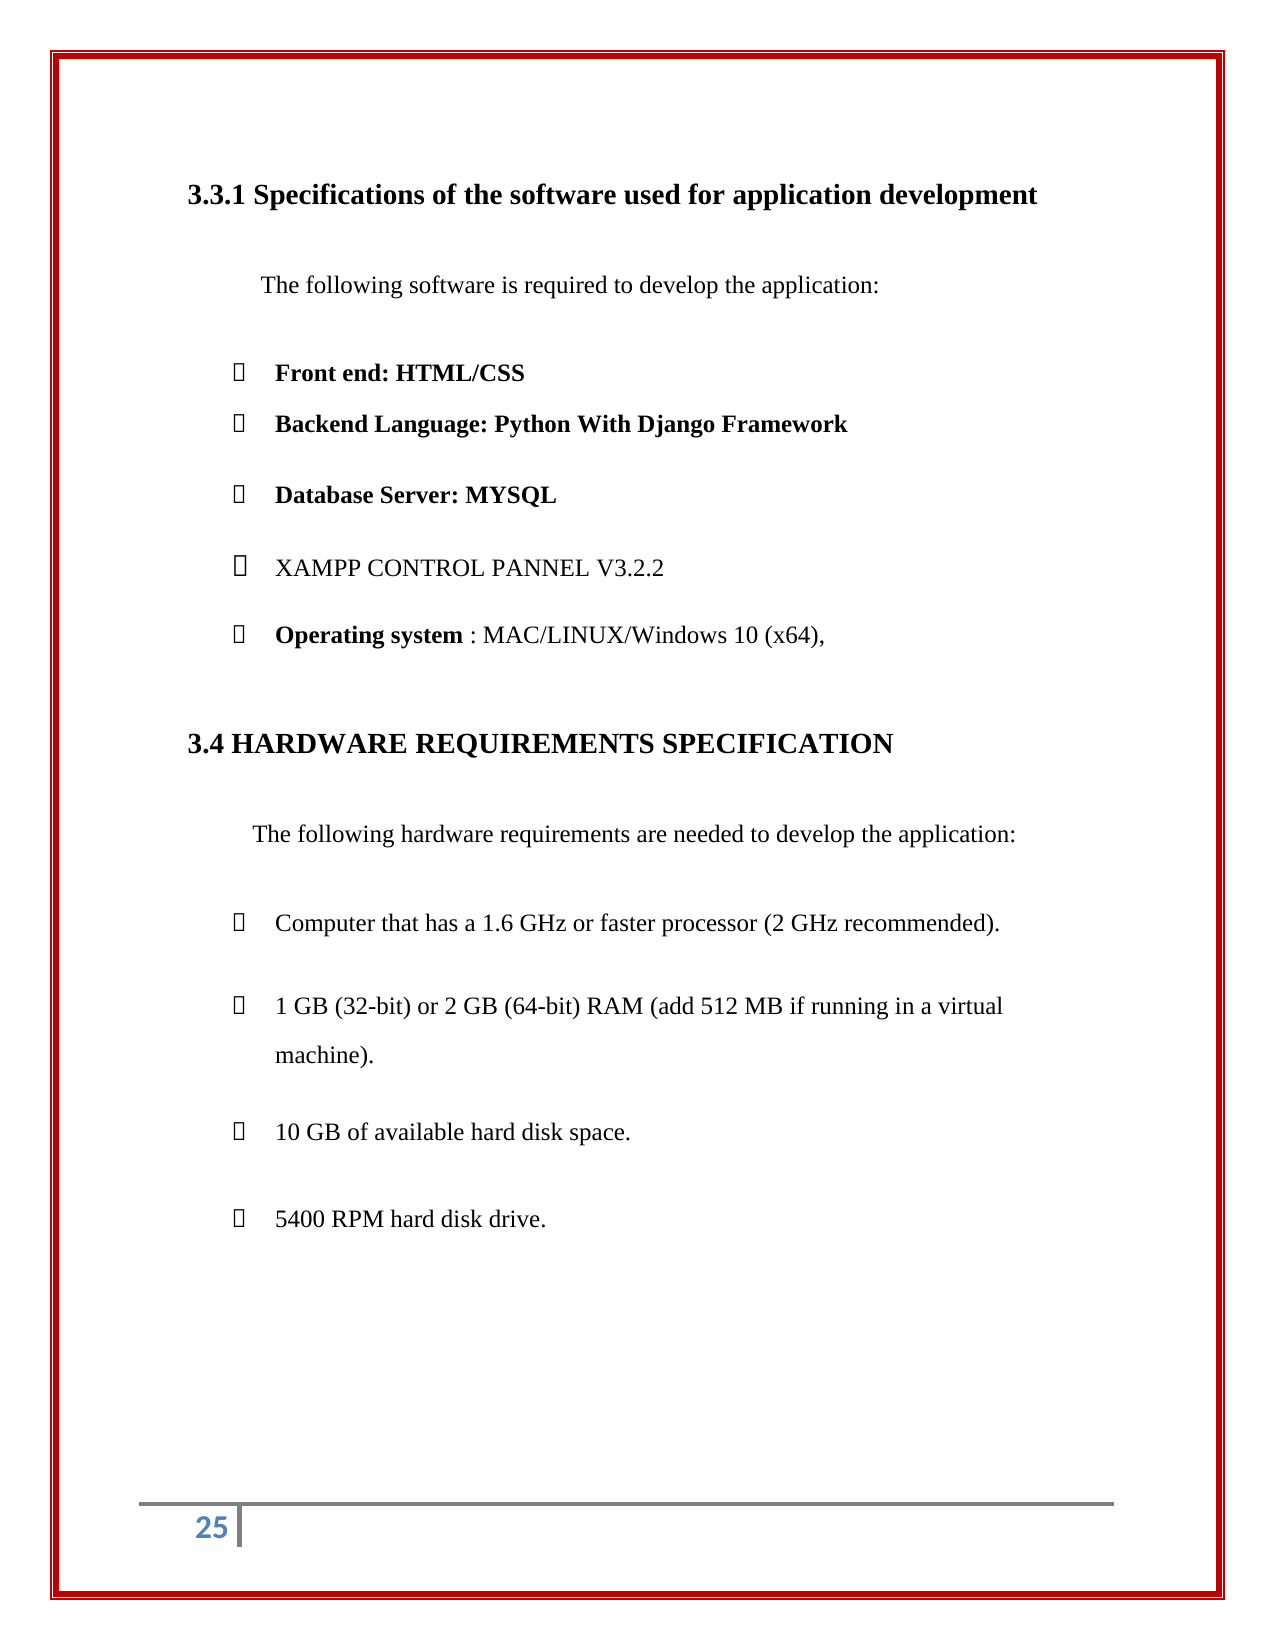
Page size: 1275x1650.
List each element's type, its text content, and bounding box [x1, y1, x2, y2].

list Computer that has a 1.6 GHz or faster processor (2 GHz recommended). [231, 904, 1125, 938]
list Backend Language: Python With Django Framework [231, 405, 1091, 439]
list 10 GB of available hard disk space. [231, 1113, 1125, 1147]
text The following software is required to develop the application: [260, 270, 1125, 299]
list 5400 RPM hard disk drive. [231, 1201, 1125, 1235]
list Database Server: MYSQL [231, 477, 1125, 511]
text 3.4 HARDWARE REQUIREMENTS SPECIFICATION [187, 726, 1125, 760]
text The following hardware requirements are needed to develop the application: [150, 819, 1118, 848]
text 3.3.1 Specifications of the software used for application development [187, 177, 1125, 210]
list Front end: HTML/CSS [231, 354, 1091, 389]
list 1 GB (32-bit) or 2 GB (64-bit) RAM (add 512 MB if running in a virtual machine). [231, 987, 1089, 1069]
list XAMPP CONTROL PANNEL V3.2.2 [231, 546, 1125, 585]
list Operating system : MAC/LINUX/Windows 10 (x64), [231, 617, 1089, 651]
